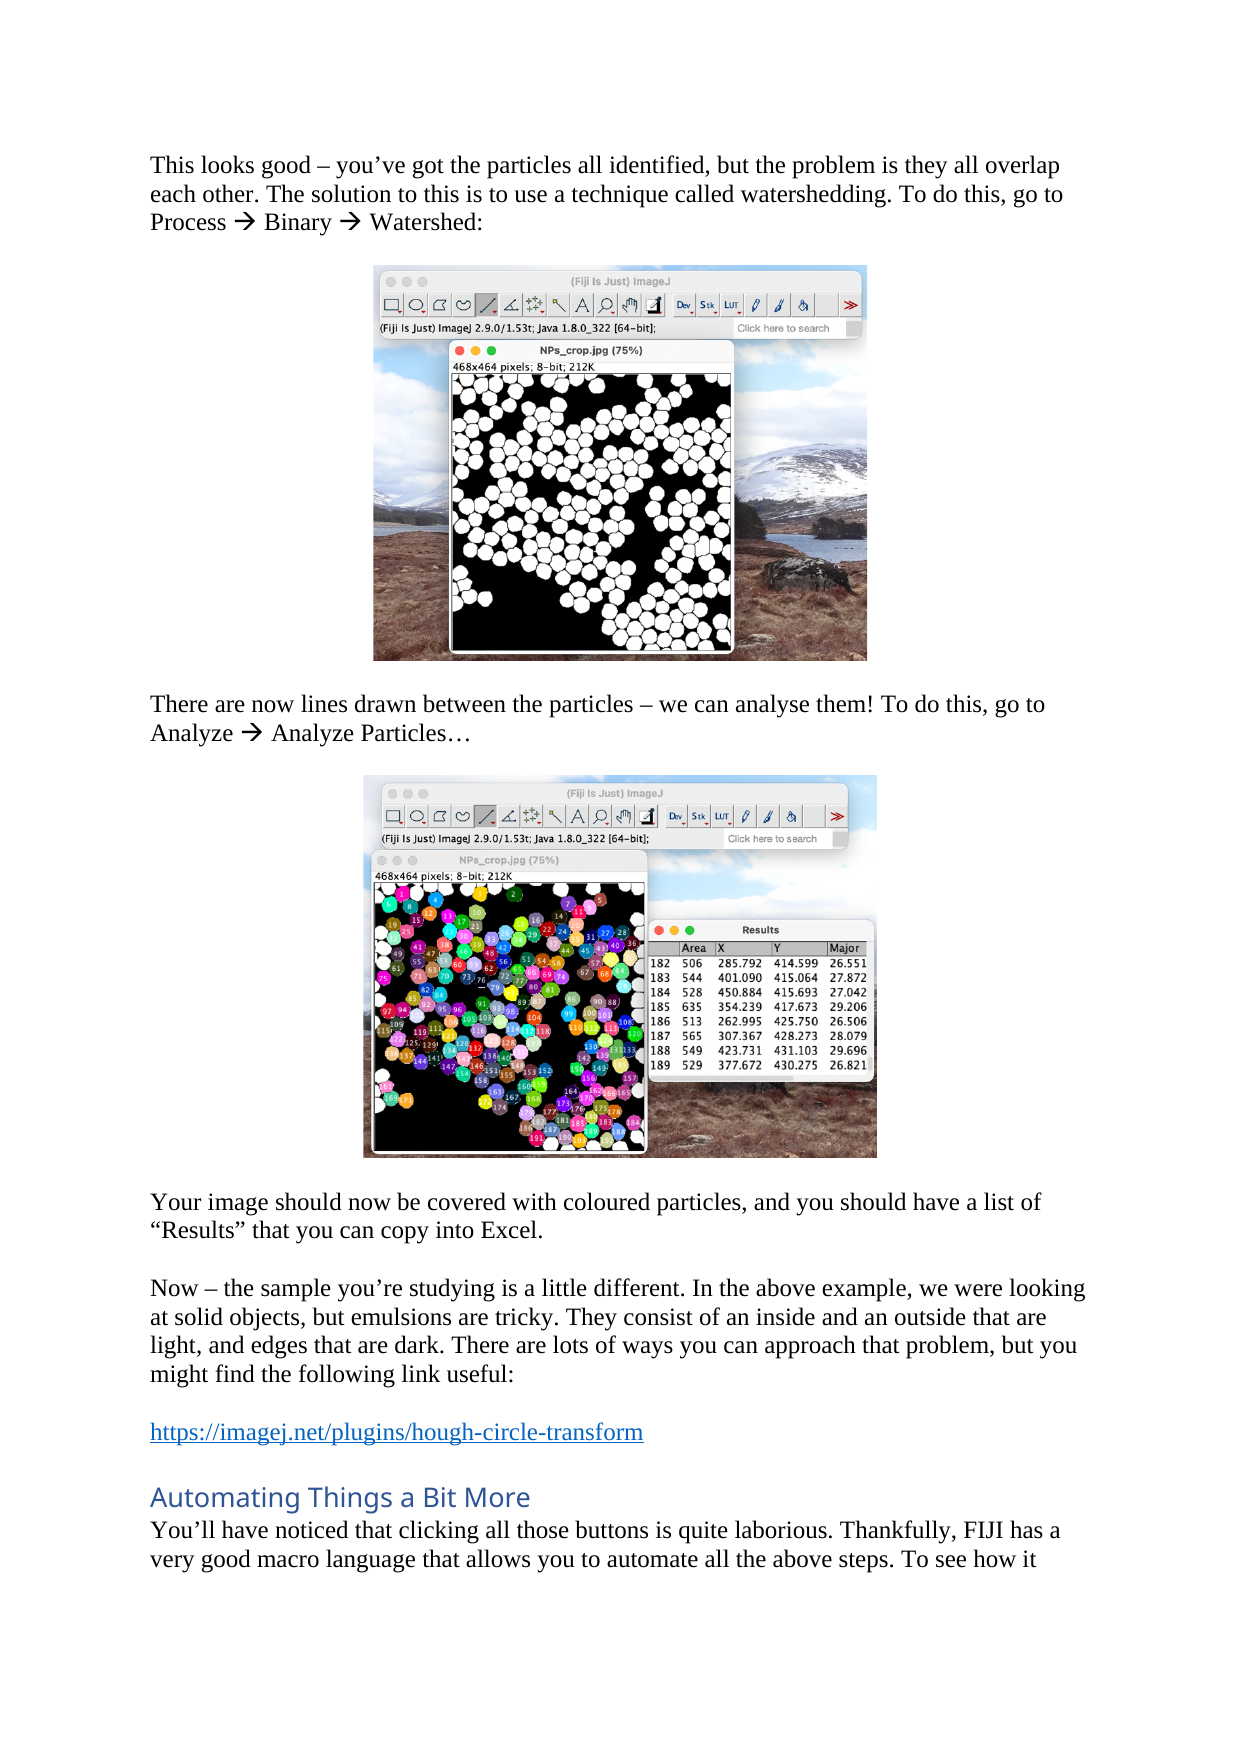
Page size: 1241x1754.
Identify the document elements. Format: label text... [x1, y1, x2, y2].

text There are now lines drawn between the particles – we can analyse them! To do this, go to Analyze Analyze Particles… [150, 689, 1090, 747]
text https://imagej.net/plugins/hough-circle-transform [150, 1417, 1090, 1445]
subtitle Automating Things a Bit More [150, 1478, 1090, 1515]
text Now – the sample you’re studying is a little different. In the above example, we were looking at solid objects, but emulsions are tricky. They consist of an inside and an outside that are light, and edges that are dark. There are lots of ways you can approach that problem, but you might find the following link useful: [150, 1273, 1090, 1388]
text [150, 1515, 1090, 1573]
text This looks good – you’ve got the particles all identified, but the problem is they all overlap each other. The solution to this is to use a technique called watershedding. To do this, go to Process Binary Watershed: [150, 150, 1090, 236]
picture [373, 265, 868, 661]
text Your image should now be covered with coloured particles, and you should have a list of “Results” that you can copy into Excel. [150, 1187, 1090, 1244]
picture [363, 775, 877, 1158]
